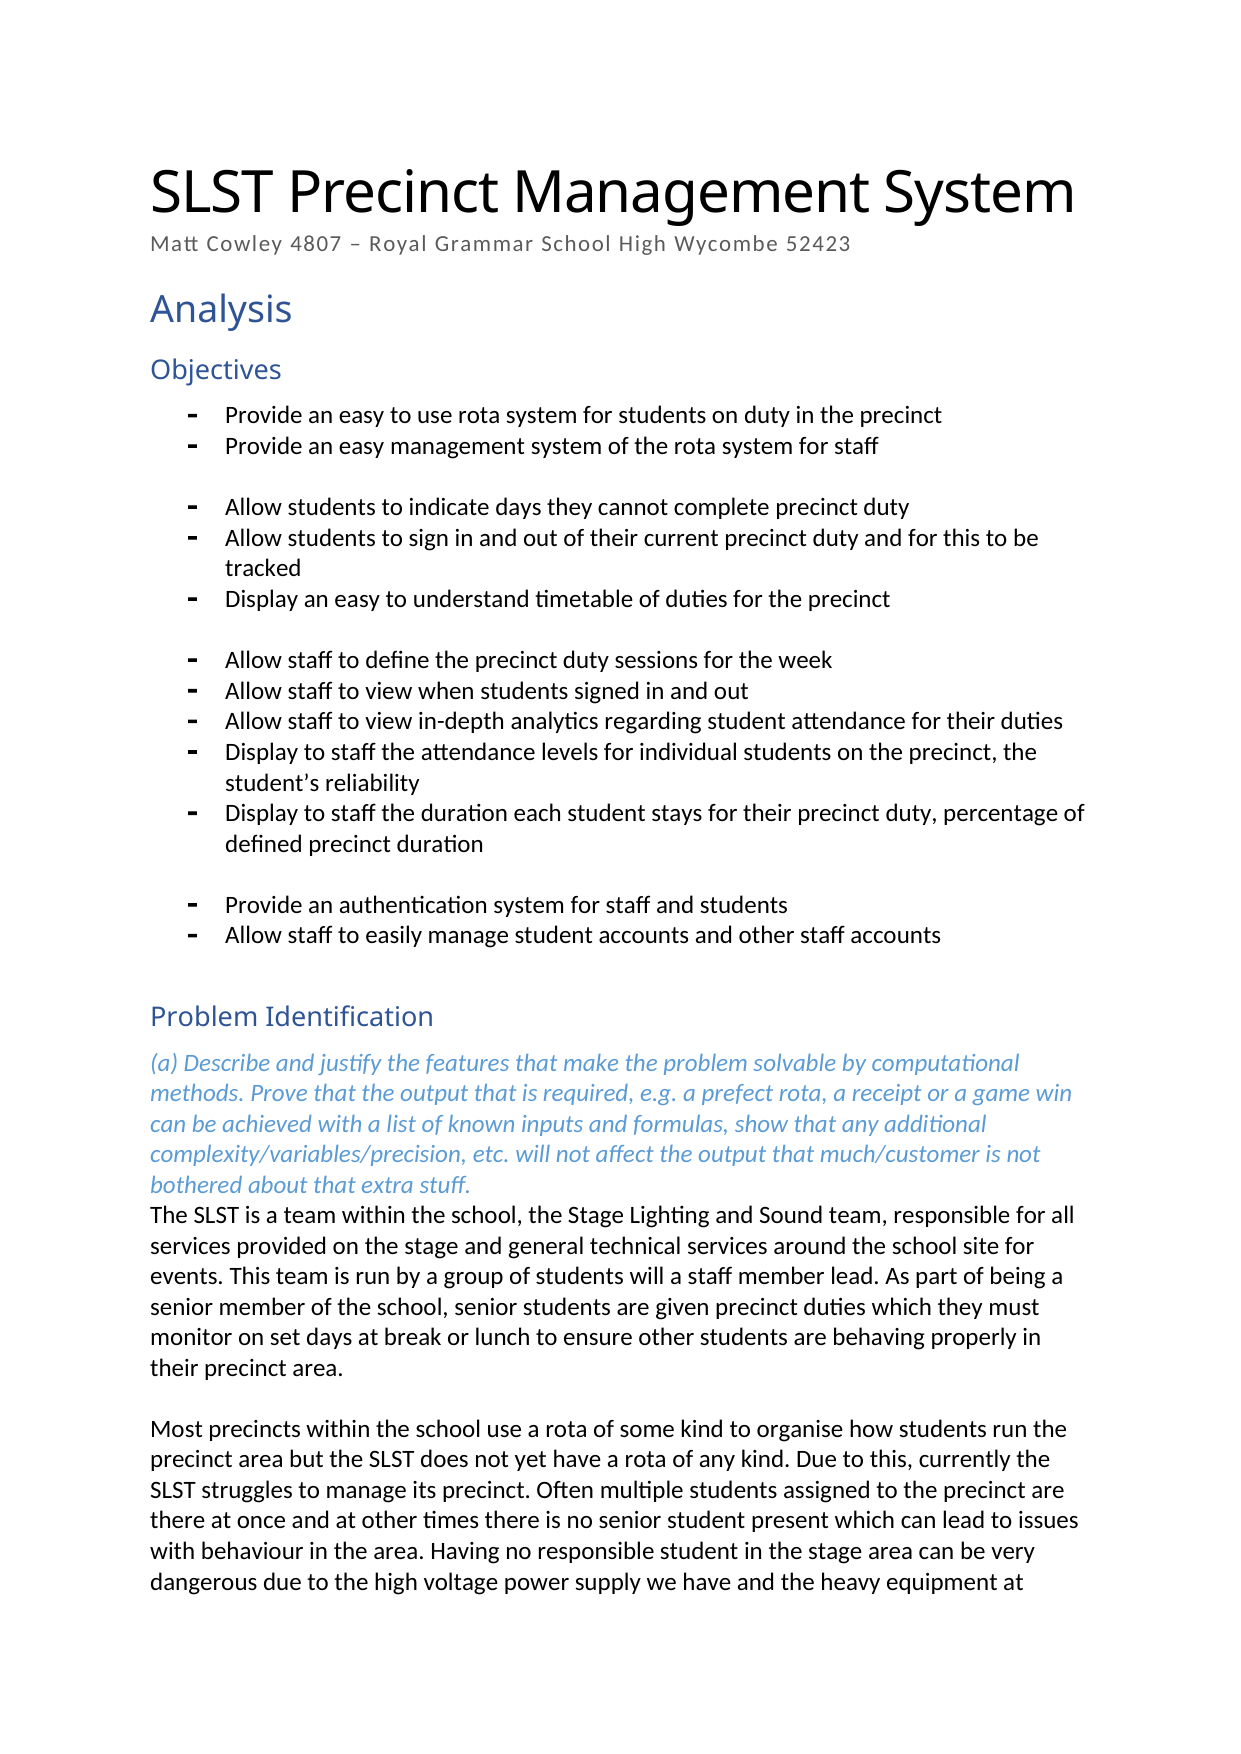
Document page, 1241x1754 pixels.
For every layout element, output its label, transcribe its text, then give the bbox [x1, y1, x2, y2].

list Allow students to sign in and out of their current precinct duty and for this to be tracked [187, 522, 1090, 583]
title SLST Precinct Management System [150, 150, 1090, 229]
subtitle Matt Cowley 4807 – Royal Grammar School High Wycombe 52423 [150, 229, 1090, 257]
text The SLST is a team within the school, the Stage Lighting and Sound team, responsible for all services provided on the stage and general technical services around the school site for events. This team is run by a group of students will a staff member lead. As part of being a senior member of the school, senior students are given precinct duties which they must monitor on set days at break or lunch to ensure other students are behaving properly in their precinct area. [150, 1199, 1090, 1382]
list Allow students to indicate days they cannot complete precinct duty [187, 491, 1090, 522]
text (a) Describe and justify the features that make the problem solvable by computational methods. Prove that the output that is required, e.g. a prefect rota, a receipt or a game win can be achieved with a list of known inputs and formulas, show that any additional complexity/variables/precision, etc. will not affect the output that much/customer is not bothered about that extra stuff. [150, 1047, 1090, 1199]
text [150, 1413, 1090, 1596]
list Allow staff to define the precinct duty sessions for the week [187, 644, 1090, 675]
list Provide an easy to use rota system for students on duty in the precinct [187, 399, 1090, 430]
subtitle Problem Identification [150, 997, 1090, 1034]
list Display to staff the attendance levels for individual students on the precinct, the student’s reliability [187, 736, 1090, 797]
list Display to staff the duration each student stays for their precinct duty, percentage of defined precinct duration [187, 797, 1090, 858]
list Display an easy to understand timetable of duties for the precinct [187, 583, 1090, 614]
list Provide an authentication system for staff and students [187, 889, 1090, 919]
subtitle Objectives [150, 350, 1090, 387]
list Allow staff to view in-depth analytics regarding student attendance for their duties [187, 706, 1090, 736]
subtitle Analysis [150, 282, 1090, 333]
list Provide an easy management system of the rota system for staff [187, 430, 1090, 461]
list Allow staff to easily manage student accounts and other staff accounts [187, 919, 1090, 950]
list Allow staff to view when students signed in and out [187, 675, 1090, 706]
